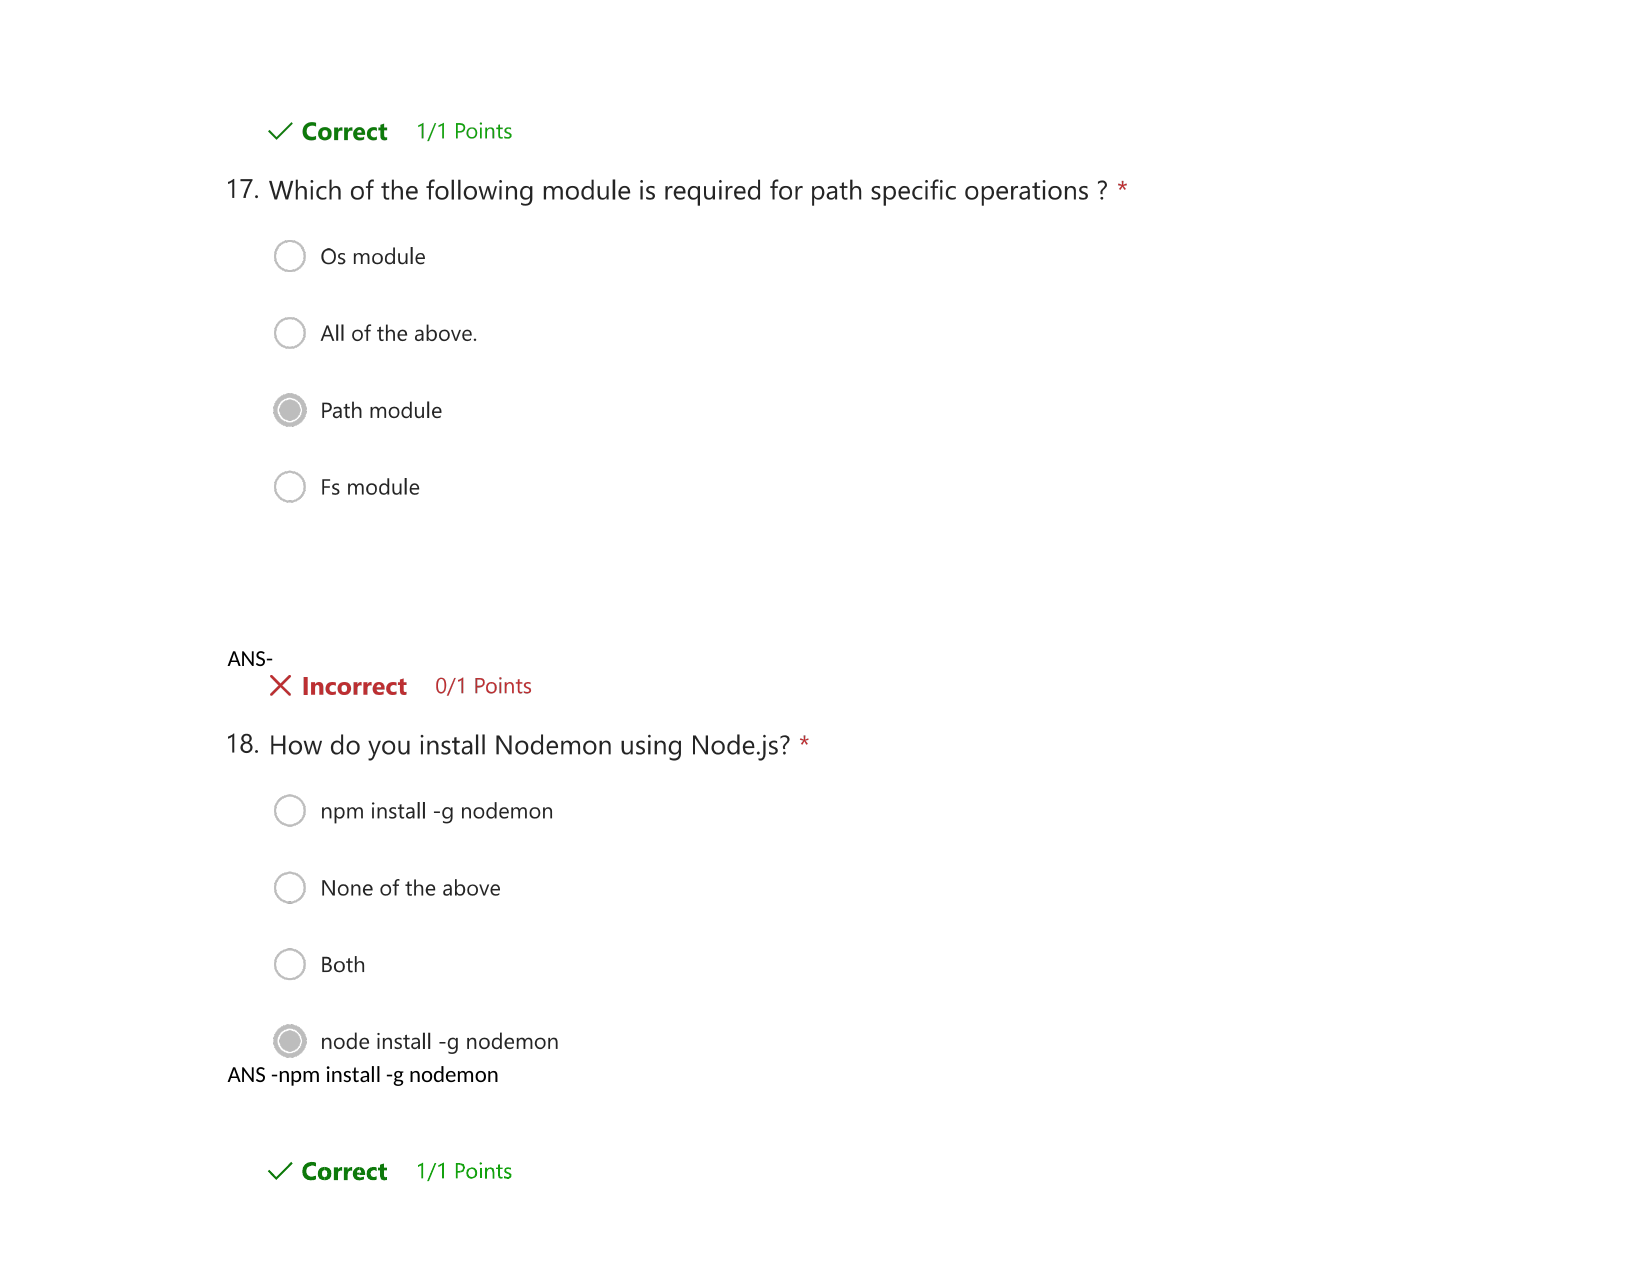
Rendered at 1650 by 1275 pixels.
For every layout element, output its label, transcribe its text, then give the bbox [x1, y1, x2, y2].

picture [227, 674, 809, 1058]
picture [227, 121, 1127, 503]
text ANS- [227, 644, 1500, 673]
text ANS -npm install -g nodemon [227, 1060, 1500, 1088]
